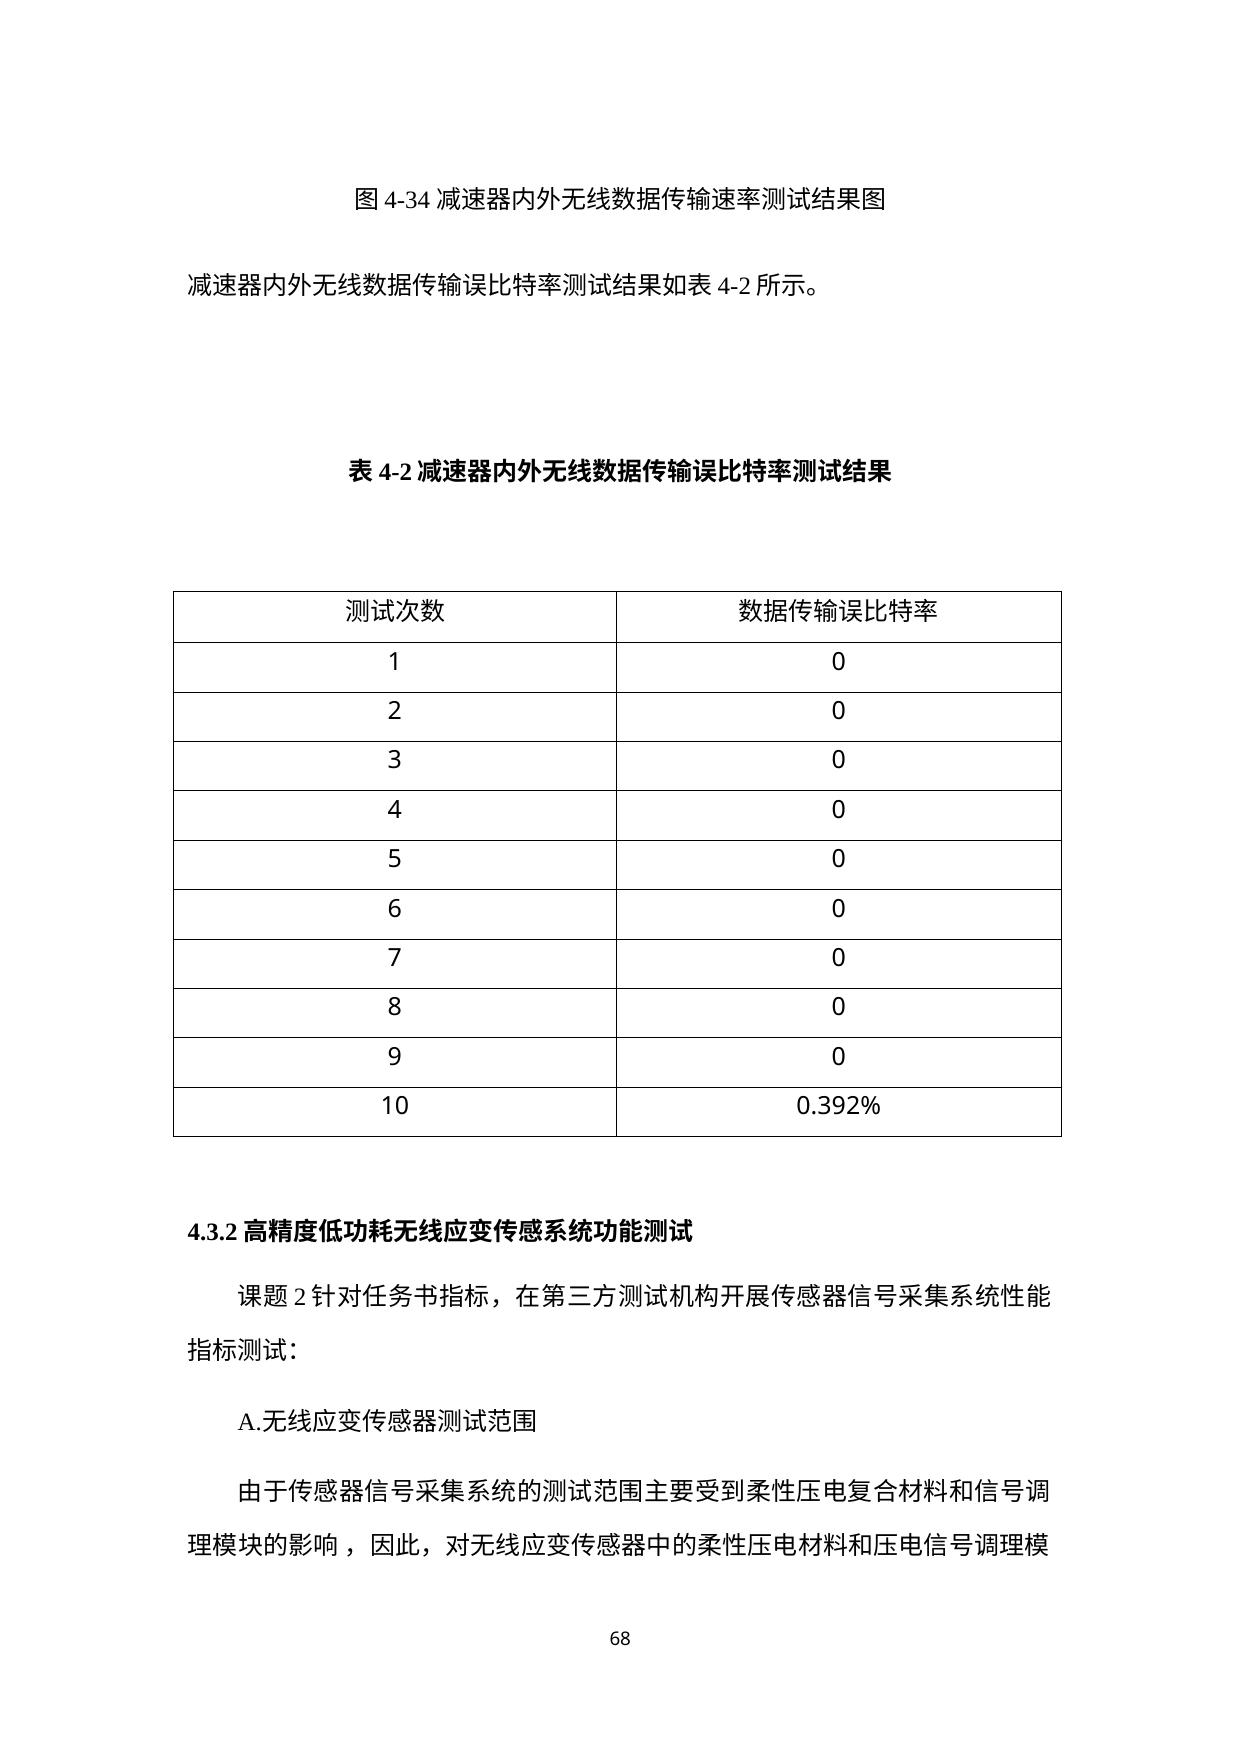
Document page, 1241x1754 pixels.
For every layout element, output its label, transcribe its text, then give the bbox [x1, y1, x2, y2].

table_cell 4 [174, 791, 616, 840]
text 减速器内外无线数据传输误比特率测试结果如表4-2所示。 [187, 250, 1053, 318]
table_cell 0 [617, 989, 1061, 1037]
table_cell 0 [617, 643, 1061, 692]
table_cell 0 [617, 791, 1061, 840]
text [187, 1471, 1053, 1562]
table_cell 9 [174, 1038, 616, 1087]
table_header 测试次数 [174, 592, 616, 642]
table_cell 0 [617, 1038, 1061, 1087]
table_cell 3 [174, 742, 616, 790]
table_cell 0 [617, 940, 1061, 988]
table_cell 5 [174, 841, 616, 889]
text A.无线应变传感器测试范围 [187, 1385, 1053, 1453]
table_cell 7 [174, 940, 616, 988]
table_cell 0 [617, 693, 1061, 741]
table_cell 0 [617, 742, 1061, 790]
text 图4-34 减速器内外无线数据传输速率测试结果图 [187, 164, 1053, 232]
subtitle 4.3.2 高精度低功耗无线应变传感系统功能测试 [187, 1137, 1053, 1264]
table_cell 0.392% [617, 1088, 1061, 1136]
table_cell 8 [174, 989, 616, 1037]
table_cell 1 [174, 643, 616, 692]
text 表4-2减速器内外无线数据传输误比特率测试结果 [187, 435, 1053, 503]
table_cell 10 [174, 1088, 616, 1136]
table_cell 0 [617, 841, 1061, 889]
table_cell 6 [174, 890, 616, 938]
table_cell 0 [617, 890, 1061, 938]
text 课题2针对任务书指标，在第三方测试机构开展传感器信号采集系统性能指标测试： [187, 1276, 1053, 1367]
table_cell 2 [174, 693, 616, 741]
table_header 数据传输误比特率 [617, 592, 1061, 642]
